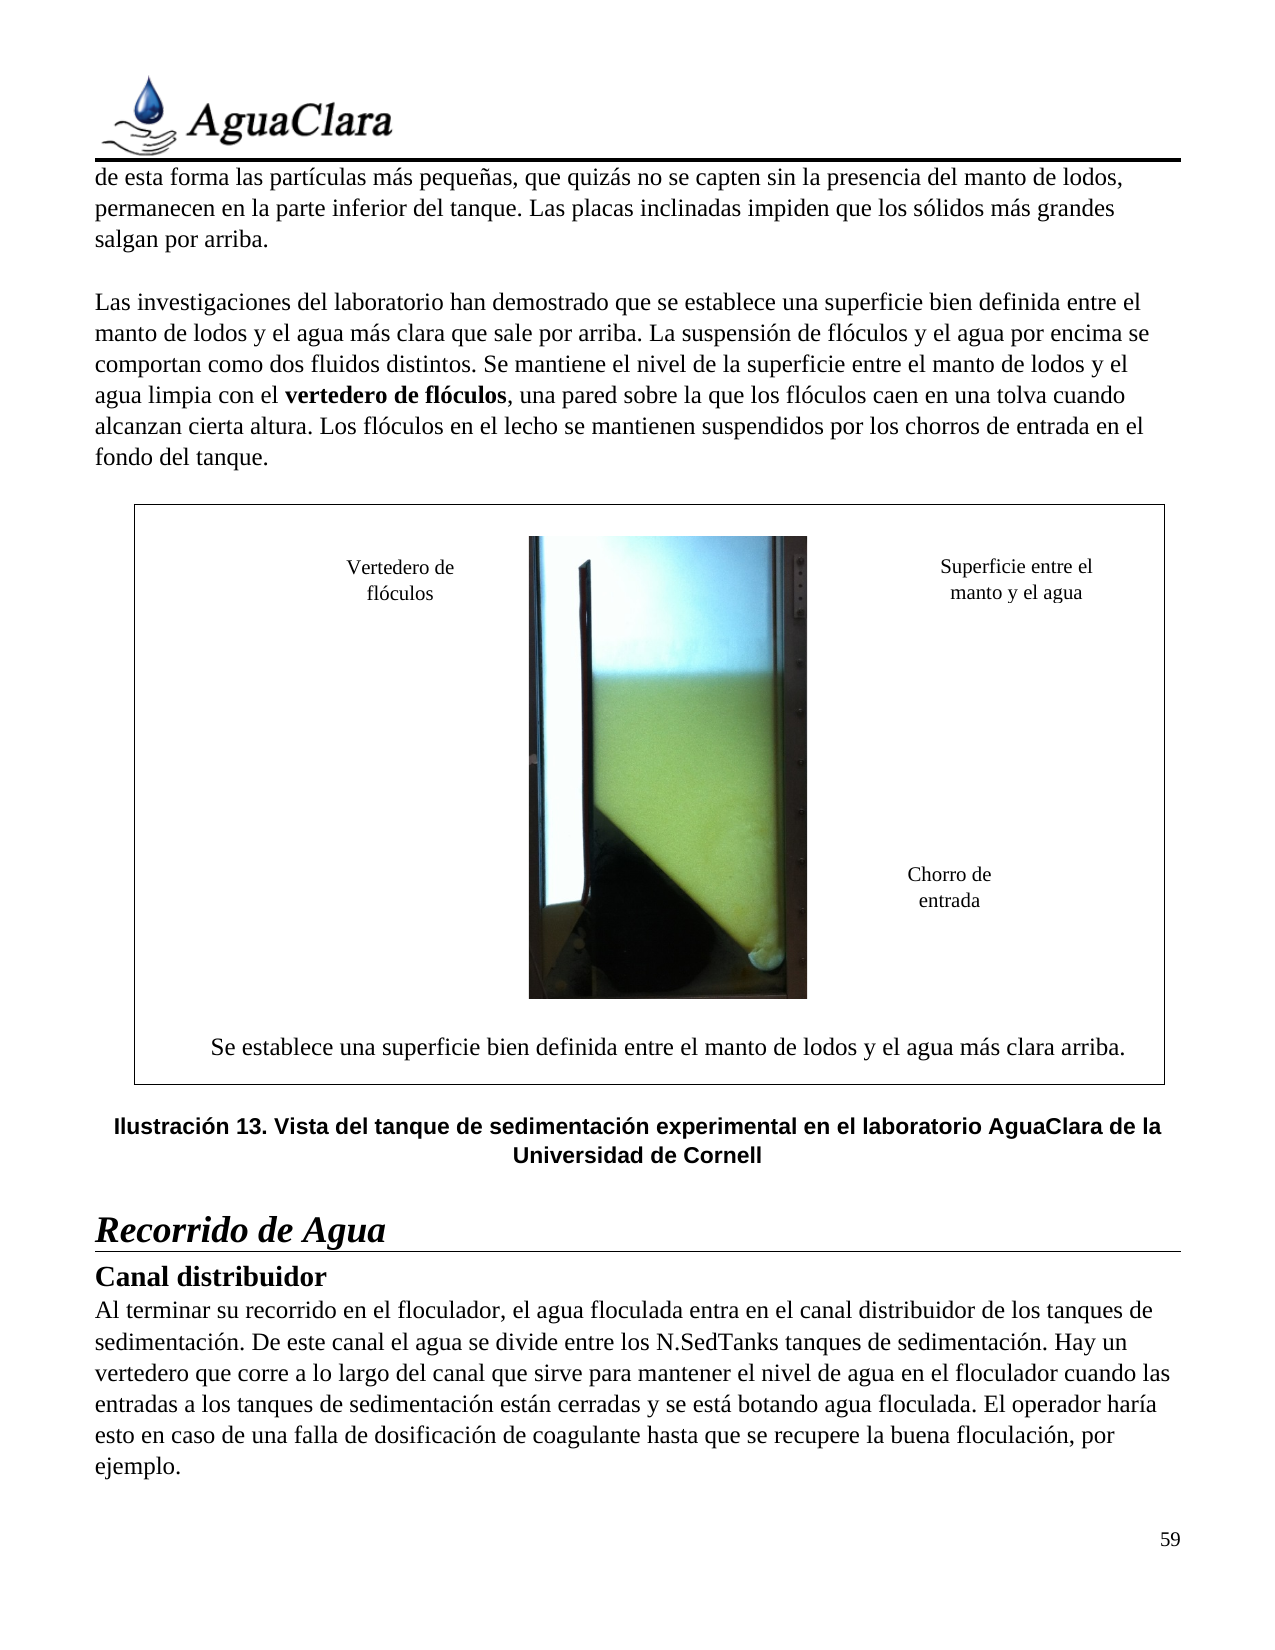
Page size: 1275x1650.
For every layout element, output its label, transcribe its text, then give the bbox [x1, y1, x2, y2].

picture [94, 75, 412, 158]
picture [528, 536, 808, 999]
text Las investigaciones del laboratorio han demostrado que se establece una superficie bien definida entre el manto de lodos y el agua más clara que sale por arriba. La suspensión de flóculos y el agua por encima se comportan como dos fluidos distintos. Se mantiene el nivel de la superficie entre el manto de lodos y el agua limpia con el vertedero de flóculos, una pared sobre la que los flóculos caen en una tolva cuando alcanzan cierta altura. Los flóculos en el lecho se mantienen suspendidos por los chorros de entrada en el fondo del tanque. [94, 287, 1181, 471]
subtitle Recorrido de Agua [94, 1208, 1181, 1252]
table_header Se establece una superficie bien definida entre el manto de lodos y el agua más clara arriba. [135, 505, 1164, 1084]
subtitle Canal distribuidor [94, 1259, 1181, 1293]
text Al terminar su recorrido en el floculador, el agua floculada entra en el canal distribuidor de los tanques de sedimentación. De este canal el agua se divide entre los N.SedTanks tanques de sedimentación. Hay un vertedero que corre a lo largo del canal que sirve para mantener el nivel de agua en el floculador cuando las entradas a los tanques de sedimentación están cerradas y se está botando agua floculada. El operador haría esto en caso de una falla de dosificación de coagulante hasta que se recupere la buena floculación, por ejemplo. [94, 1296, 1181, 1479]
